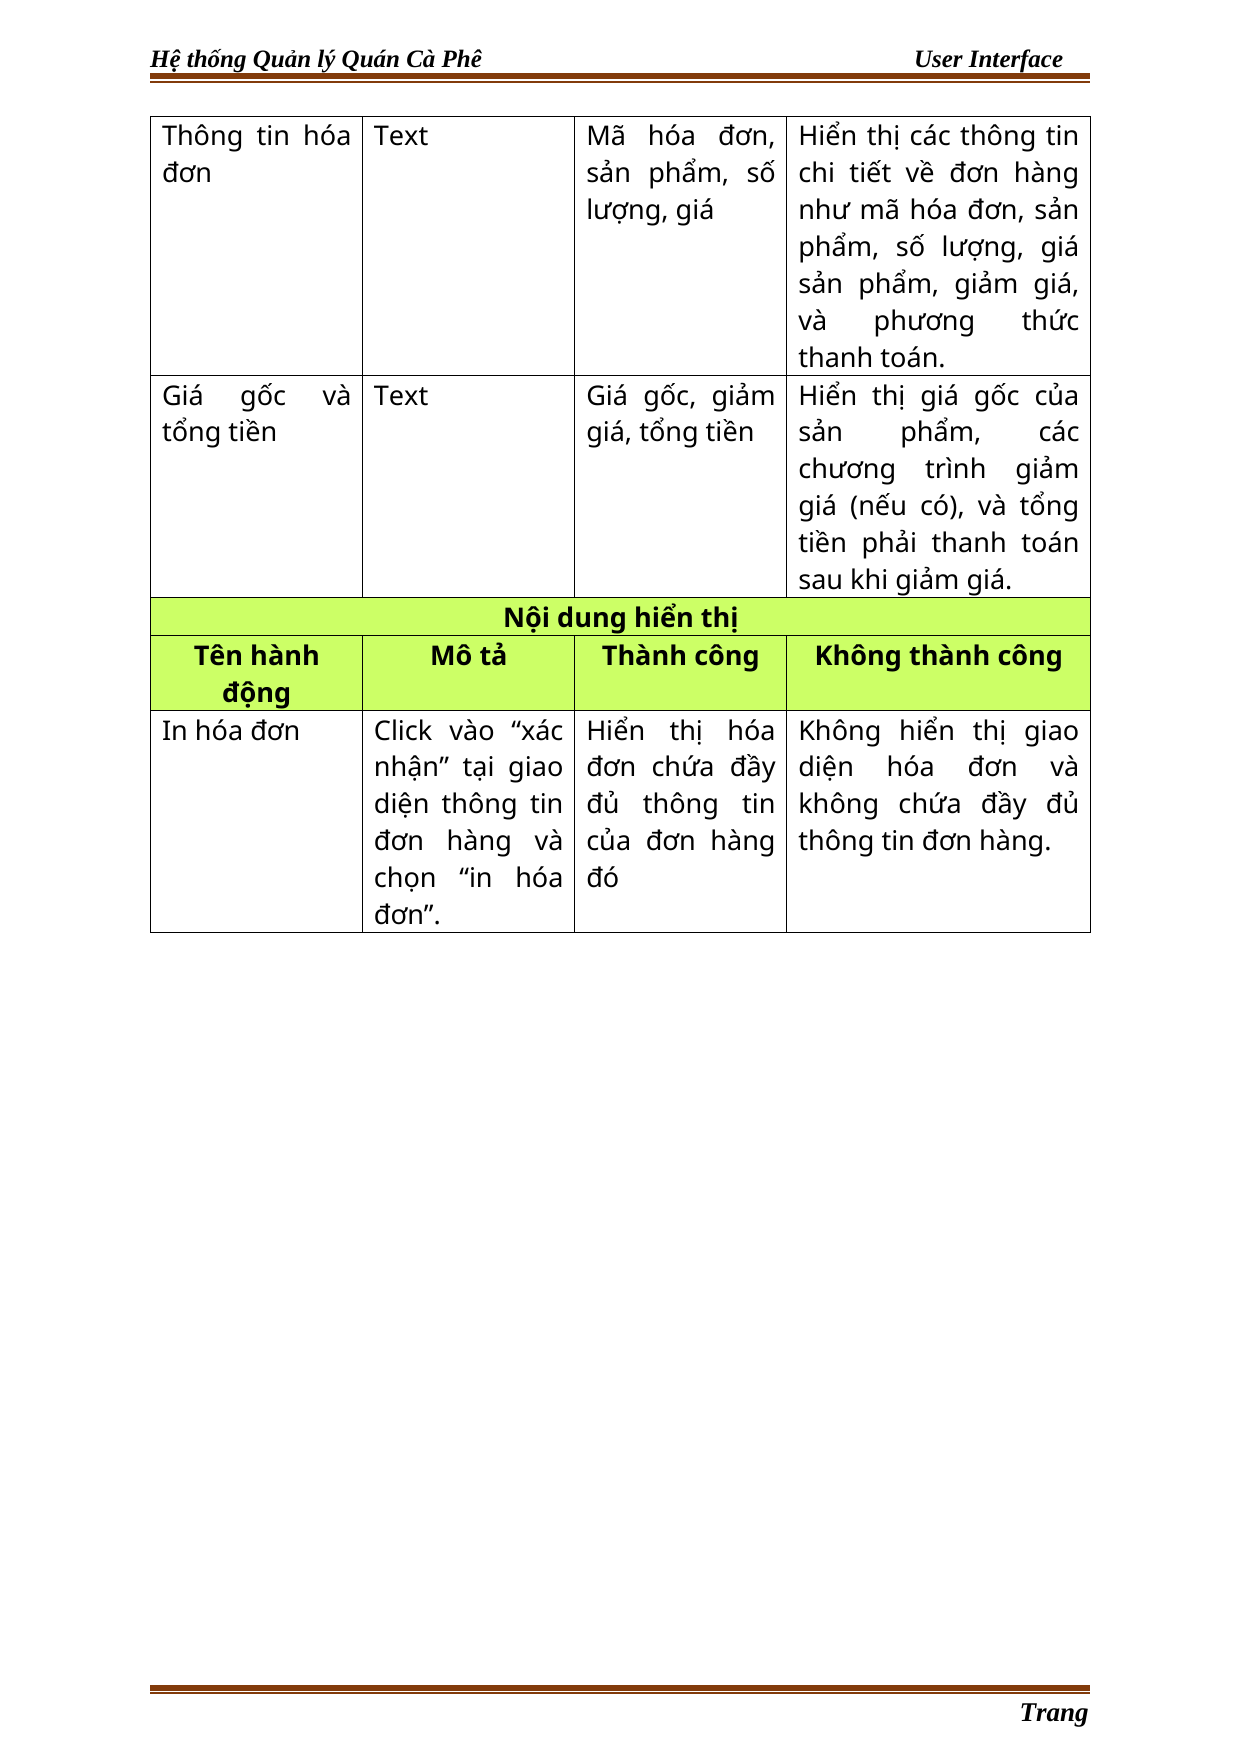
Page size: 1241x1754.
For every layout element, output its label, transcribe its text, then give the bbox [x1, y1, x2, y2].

table_cell Tên hành động [151, 636, 362, 710]
table_cell Thông tin hóa đơn [151, 117, 362, 375]
table_cell In hóa đơn [151, 711, 362, 932]
table_cell Nội dung hiển thị [151, 598, 1090, 635]
table_cell Hiển thị hóa đơn chứa đầy đủ thông tin của đơn hàng đó [575, 711, 786, 932]
table_cell Thành công [575, 636, 786, 710]
table_cell Mô tả [363, 636, 574, 710]
table_cell Click vào “xác nhận” tại giao diện thông tin đơn hàng và chọn “in hóa đơn”. [363, 711, 574, 932]
table_cell Hiển thị giá gốc của sản phẩm, các chương trình giảm giá (nếu có), và tổng tiền phải thanh toán sau khi giảm giá. [787, 376, 1090, 597]
table_cell Text [363, 117, 574, 375]
table_cell Giá gốc, giảm giá, tổng tiền [575, 376, 786, 597]
table_cell Không hiển thị giao diện hóa đơn và không chứa đầy đủ thông tin đơn hàng. [787, 711, 1090, 932]
table_cell Giá gốc và tổng tiền [151, 376, 362, 597]
table_cell Mã hóa đơn, sản phẩm, số lượng, giá [575, 117, 786, 375]
table_cell Text [363, 376, 574, 597]
table_cell Không thành công [787, 636, 1090, 710]
table_cell Hiển thị các thông tin chi tiết về đơn hàng như mã hóa đơn, sản phẩm, số lượng, giá sản phẩm, giảm giá, và phương thức thanh toán. [787, 117, 1090, 375]
